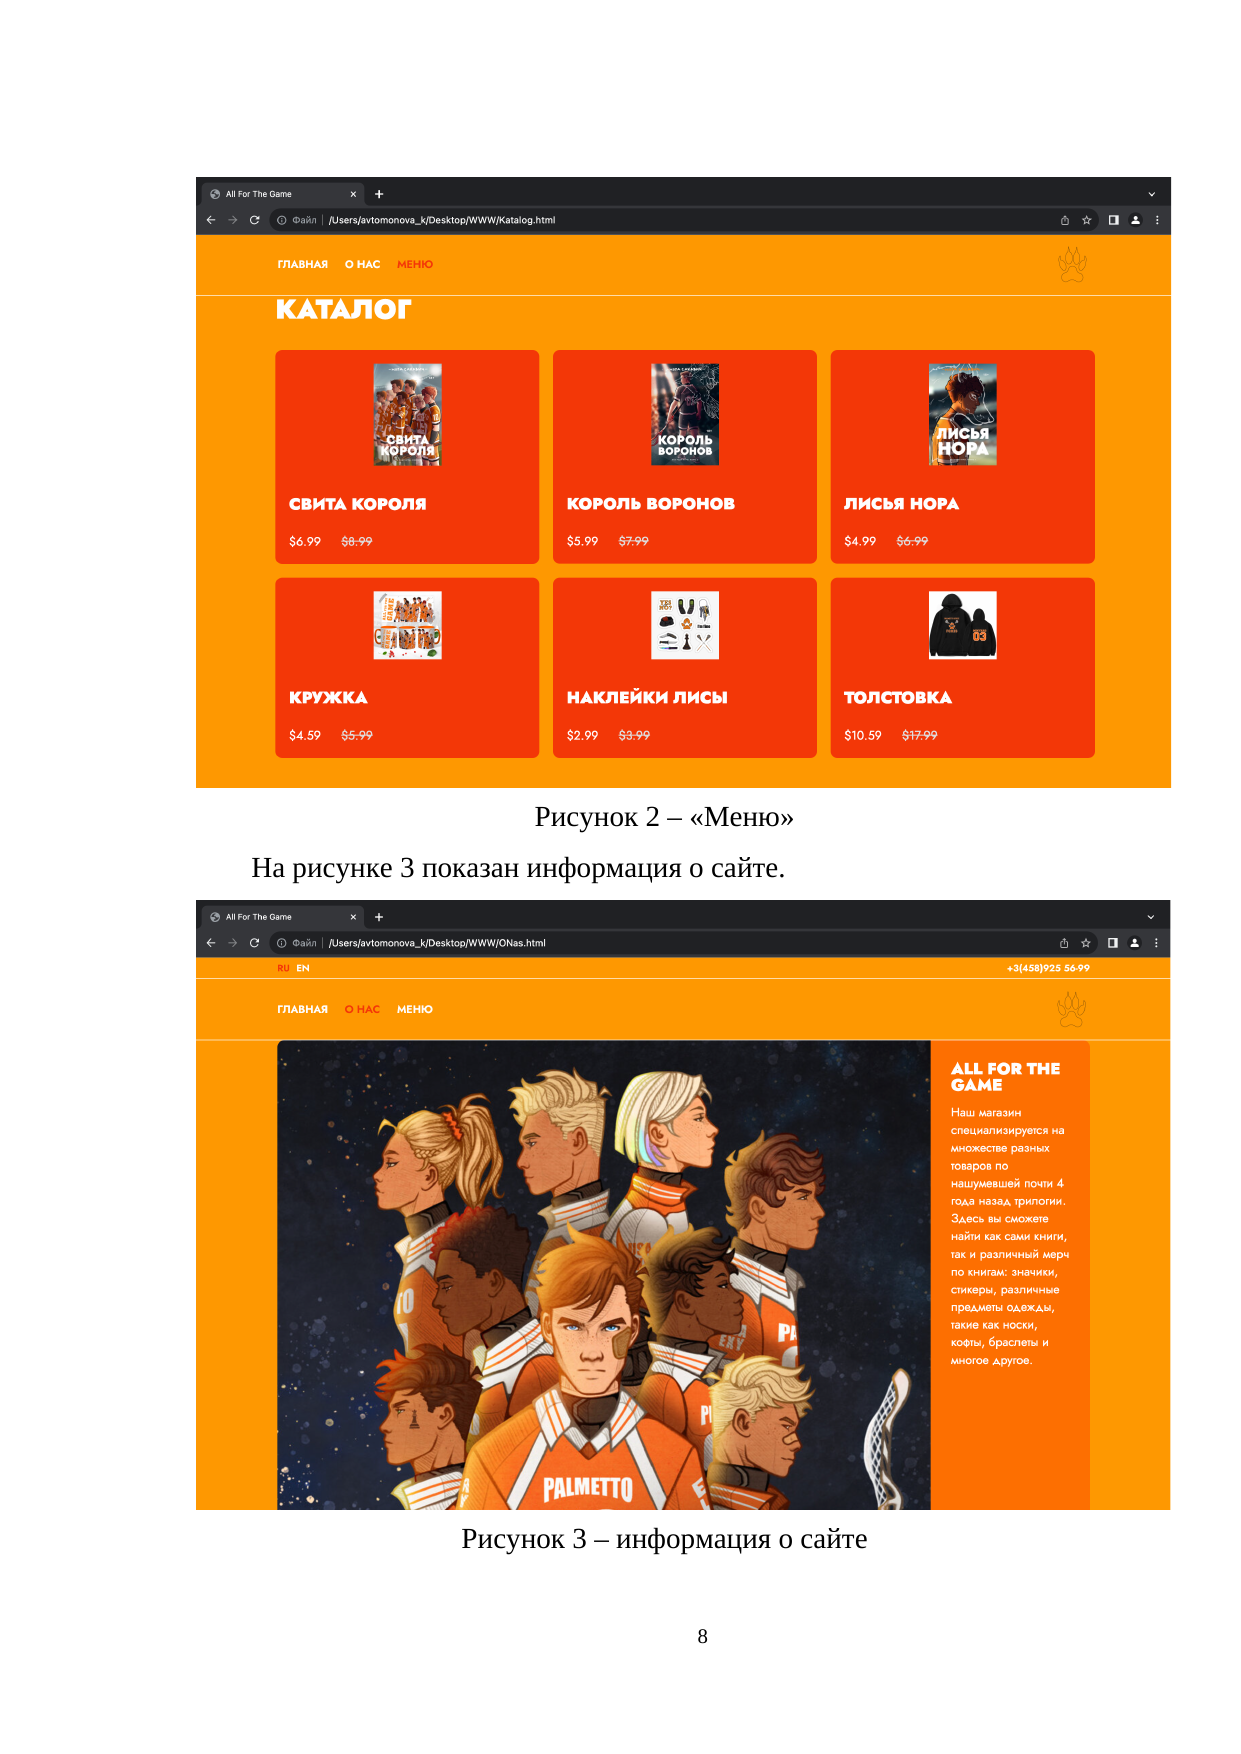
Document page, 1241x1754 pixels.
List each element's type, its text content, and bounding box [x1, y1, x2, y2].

text Рисунок 2 – «Меню» [177, 799, 1152, 833]
picture [196, 900, 1171, 1510]
picture [196, 177, 1172, 788]
text На рисунке 3 показан информация о сайте. [177, 850, 1152, 883]
text Рисунок 3 – информация о сайте [177, 1521, 1152, 1555]
